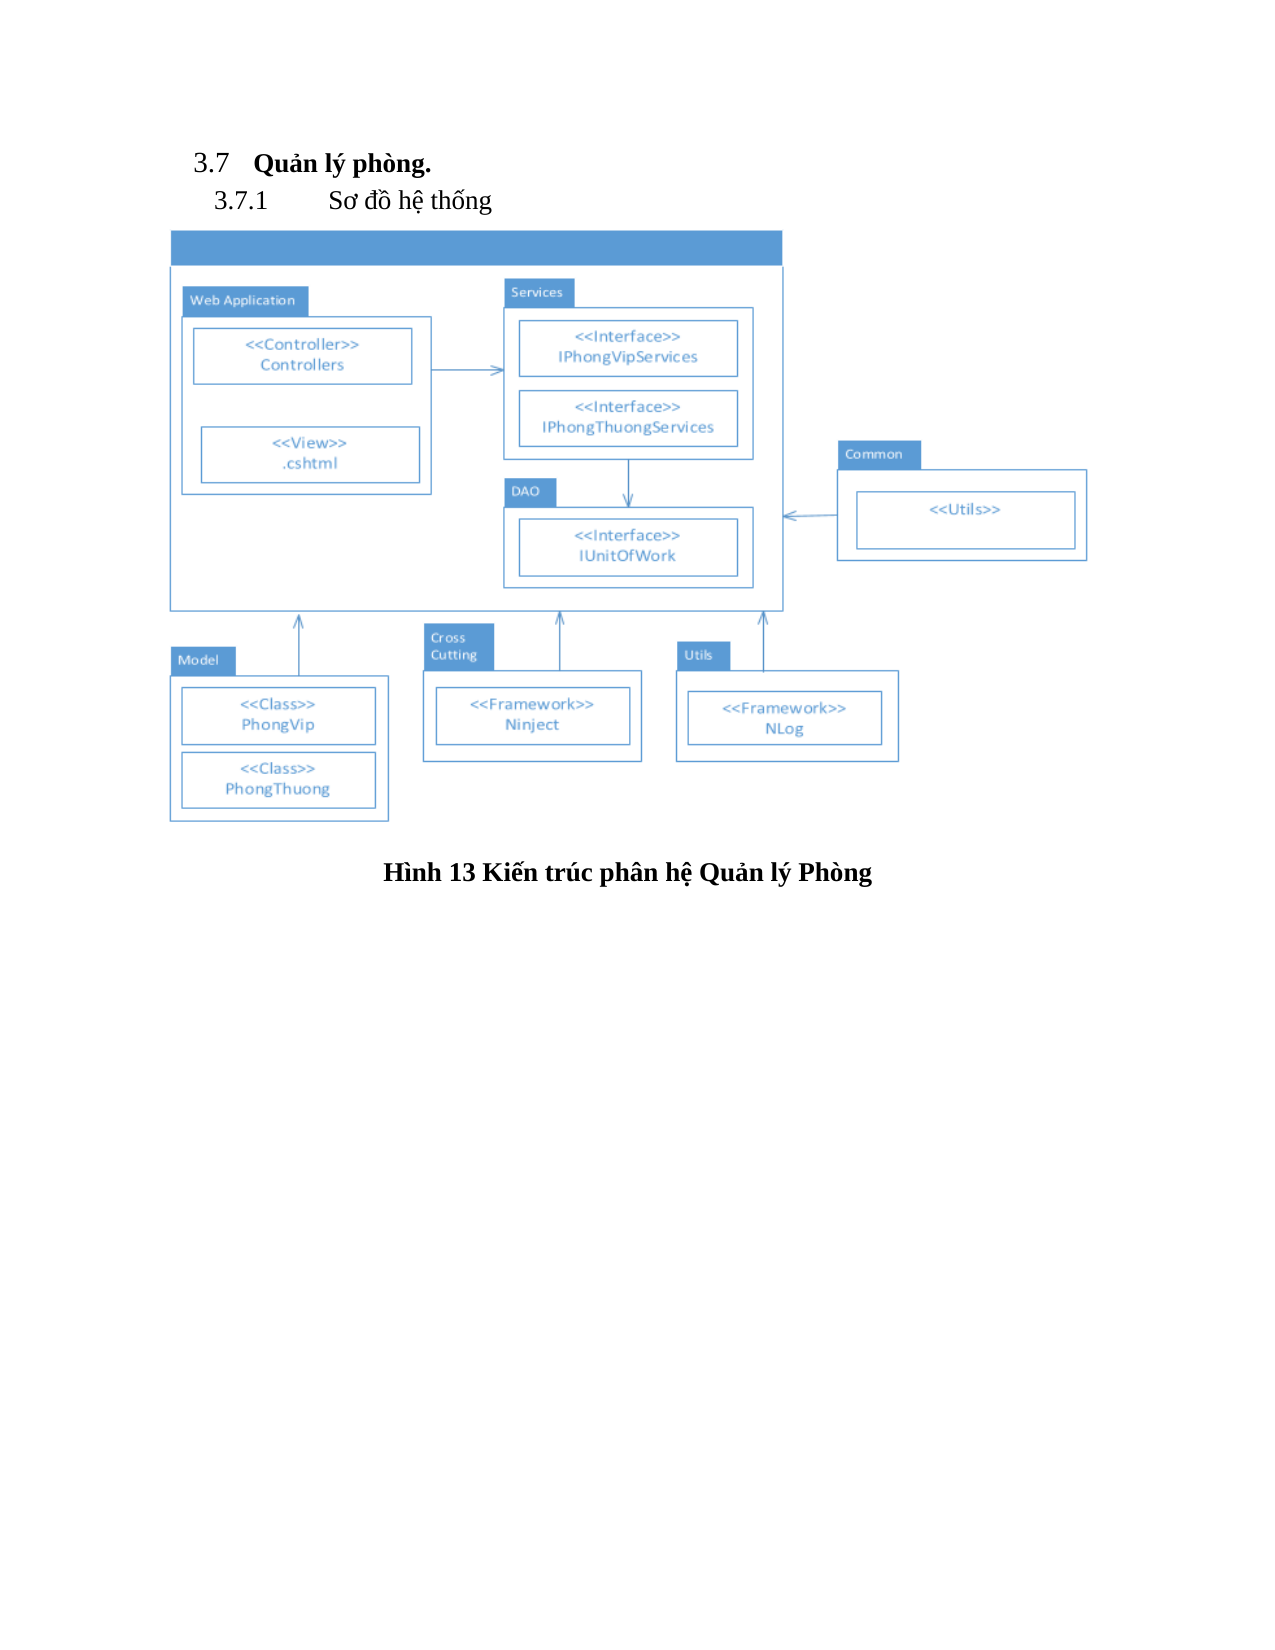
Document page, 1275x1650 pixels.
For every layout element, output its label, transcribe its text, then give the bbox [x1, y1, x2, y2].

picture [140, 219, 1115, 831]
text Hình 13 Kiến trúc phân hệ Quản lý Phòng [118, 856, 1137, 887]
list Sơ đồ hệ thống [268, 184, 1137, 215]
text Quản lý phòng. [193, 145, 1137, 179]
